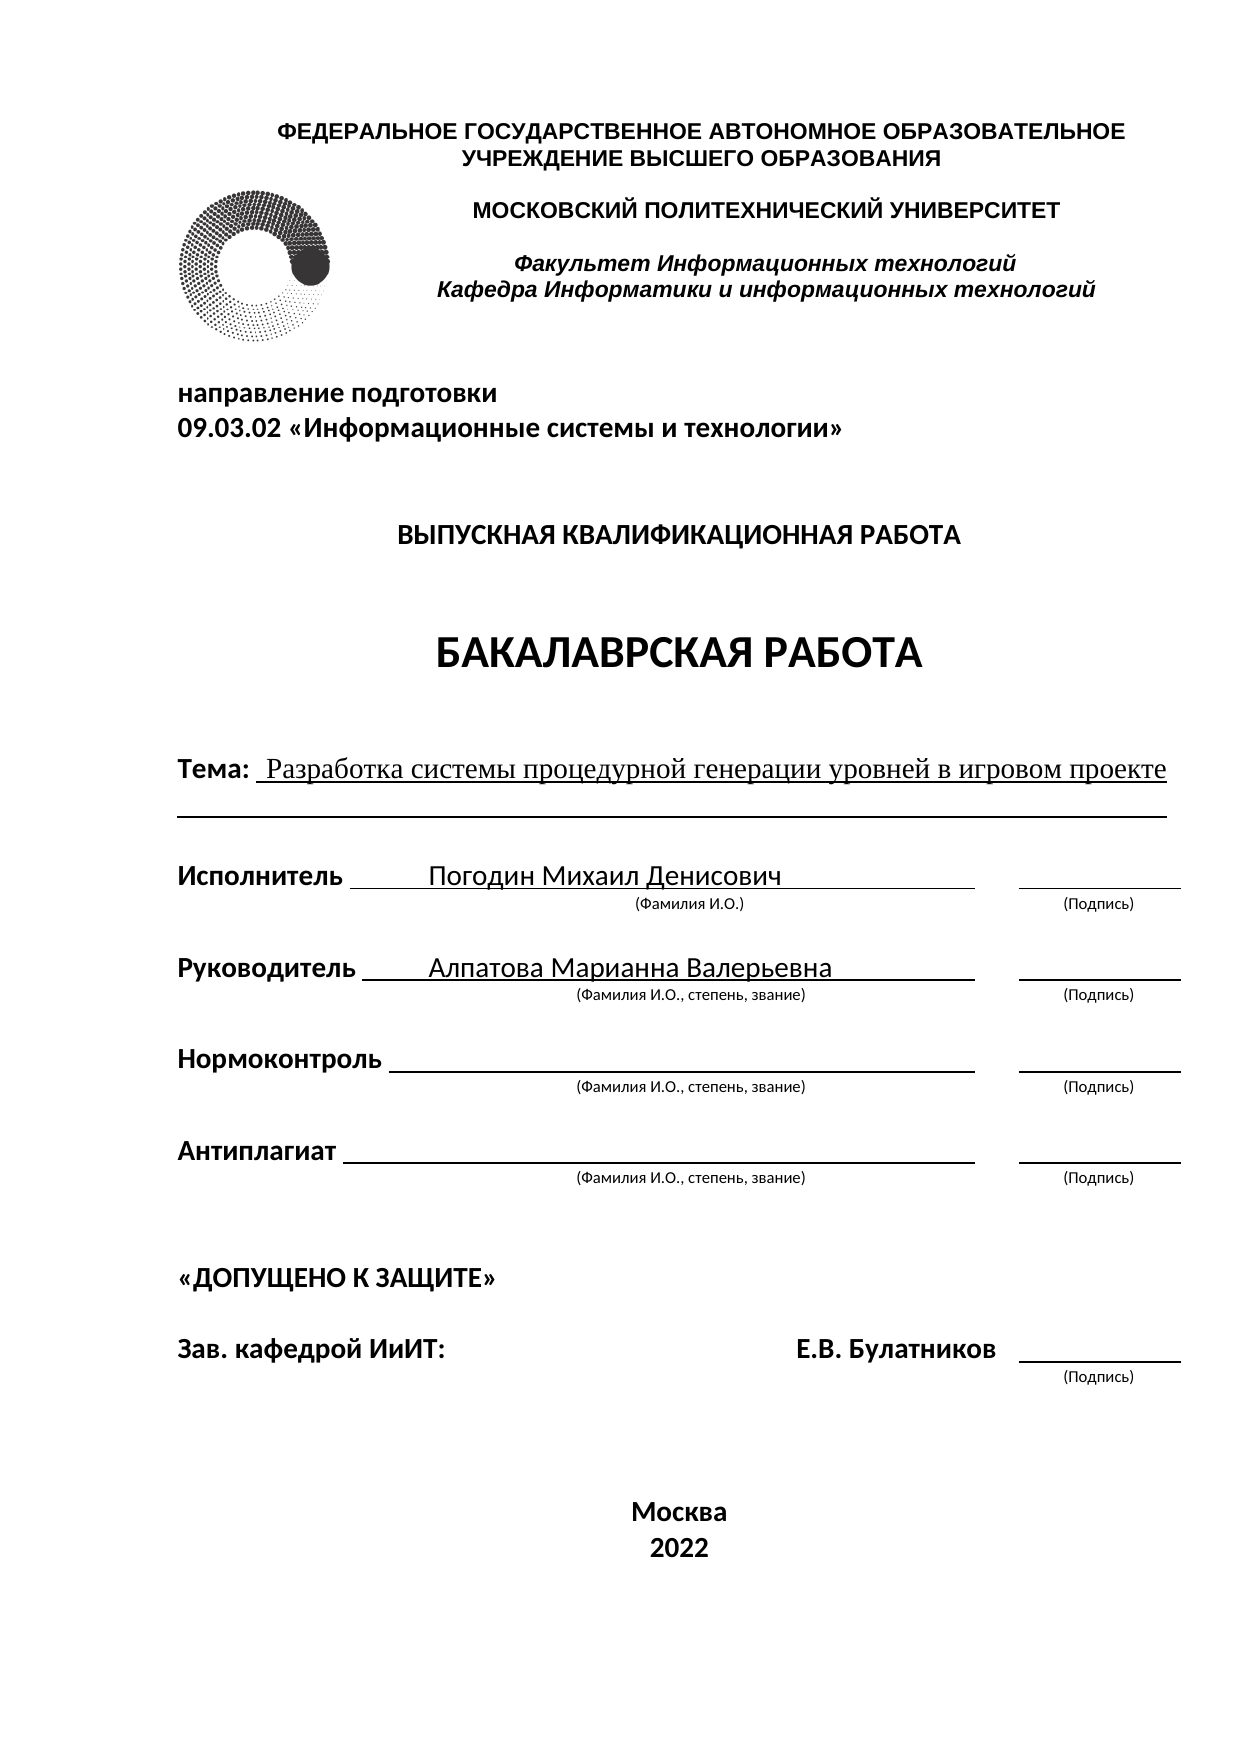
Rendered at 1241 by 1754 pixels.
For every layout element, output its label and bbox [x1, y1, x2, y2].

picture [176, 188, 333, 341]
